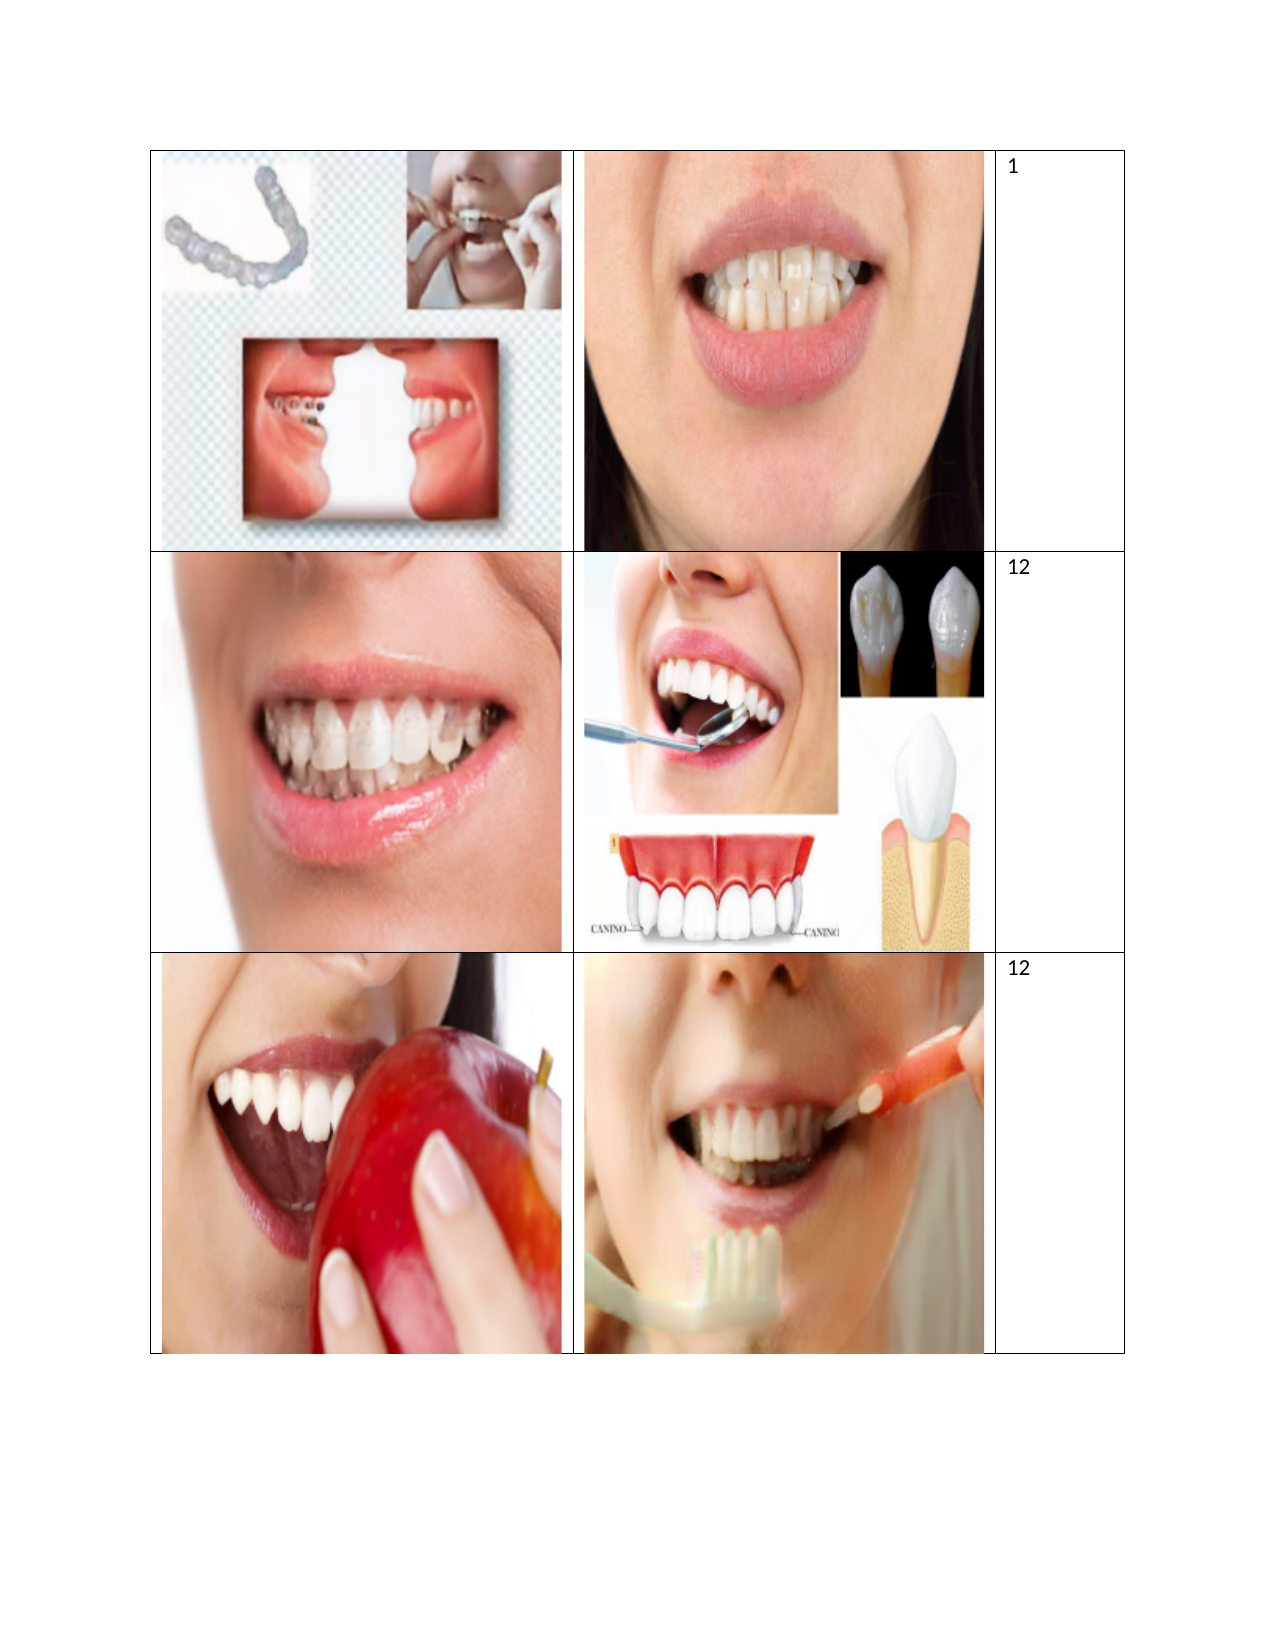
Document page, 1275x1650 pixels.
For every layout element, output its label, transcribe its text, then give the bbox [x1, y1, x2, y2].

table_cell [562, 552, 573, 952]
table_cell [985, 953, 995, 1353]
table_cell [985, 151, 995, 551]
picture [161, 552, 562, 952]
table_cell [574, 953, 584, 1353]
table_cell 12 [996, 552, 1124, 952]
table_cell 12 [996, 953, 1124, 1353]
table_cell [574, 151, 584, 551]
table_cell 1 [996, 151, 1124, 551]
picture [584, 151, 985, 551]
picture [161, 953, 562, 1354]
table_cell [562, 953, 573, 1353]
table_cell [574, 552, 584, 952]
picture [161, 151, 562, 551]
table_cell [562, 151, 573, 551]
picture [584, 953, 985, 1354]
table_cell [151, 552, 161, 952]
table_cell [985, 552, 995, 952]
table_cell [151, 953, 161, 1353]
picture [584, 552, 985, 952]
table_cell [151, 151, 161, 551]
